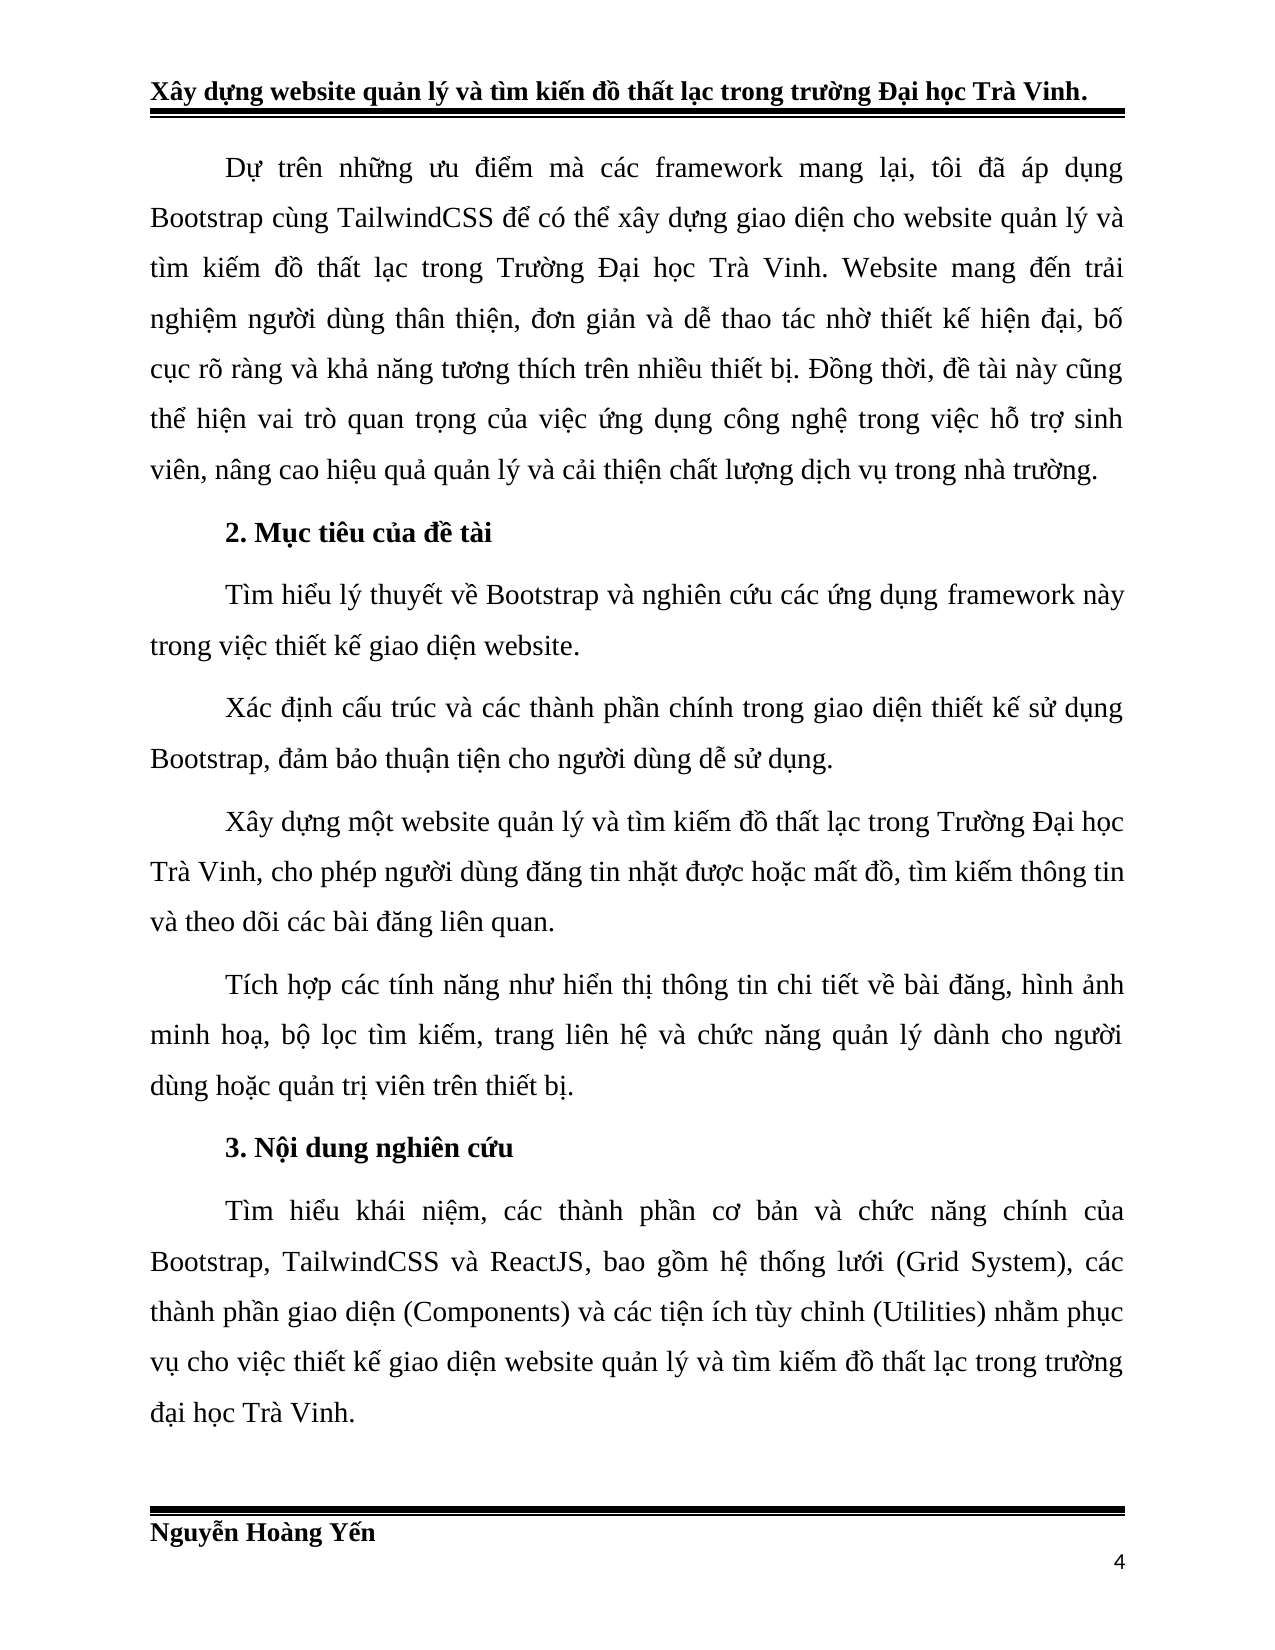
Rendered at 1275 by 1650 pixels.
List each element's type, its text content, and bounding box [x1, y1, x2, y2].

text Tích hợp các tính năng như hiển thị thông tin chi tiết về bài đăng, hình ảnh minh hoạ, bộ lọc tìm kiếm, trang liên hệ và chức năng quản lý dành cho người dùng hoặc quản trị viên trên thiết bị. [150, 967, 1125, 1101]
text Xác định cấu trúc và các thành phần chính trong giao diện thiết kế sử dụng Bootstrap, đảm bảo thuận tiện cho người dùng dễ sử dụng. [150, 691, 1125, 774]
text Tìm hiểu lý thuyết về Bootstrap và nghiên cứu các ứng dụng framework này trong việc thiết kế giao diện website. [150, 577, 1125, 661]
text Xây dựng một website quản lý và tìm kiếm đồ thất lạc trong Trường Đại học Trà Vinh, cho phép người dùng đăng tin nhặt được hoặc mất đồ, tìm kiếm thông tin và theo dõi các bài đăng liên quan. [150, 804, 1125, 938]
text 3. Nội dung nghiên cứu [150, 1131, 1125, 1164]
text Dự trên những ưu điểm mà các framework mang lại, tôi đã áp dụng Bootstrap cùng TailwindCSS để có thể xây dựng giao diện cho website quản lý và tìm kiếm đồ thất lạc trong Trường Đại học Trà Vinh. Website mang đến trải nghiệm người dùng thân thiện, đơn giản và dễ thao tác nhờ thiết kế hiện đại, bố cục rõ ràng và khả năng tương thích trên nhiều thiết bị. Đồng thời, đề tài này cũng thể hiện vai trò quan trọng của việc ứng dụng công nghệ trong việc hỗ trợ sinh viên, nâng cao hiệu quả quản lý và cải thiện chất lượng dịch vụ trong nhà trường. [150, 150, 1125, 485]
text 2. Mục tiêu của đề tài [150, 515, 1125, 548]
text Tìm hiểu khái niệm, các thành phần cơ bản và chức năng chính của Bootstrap, TailwindCSS và ReactJS, bao gồm hệ thống lưới (Grid System), các thành phần giao diện (Components) và các tiện ích tùy chỉnh (Utilities) nhằm phục vụ cho việc thiết kế giao diện website quản lý và tìm kiếm đồ thất lạc trong trường đại học Trà Vinh. [150, 1193, 1125, 1428]
